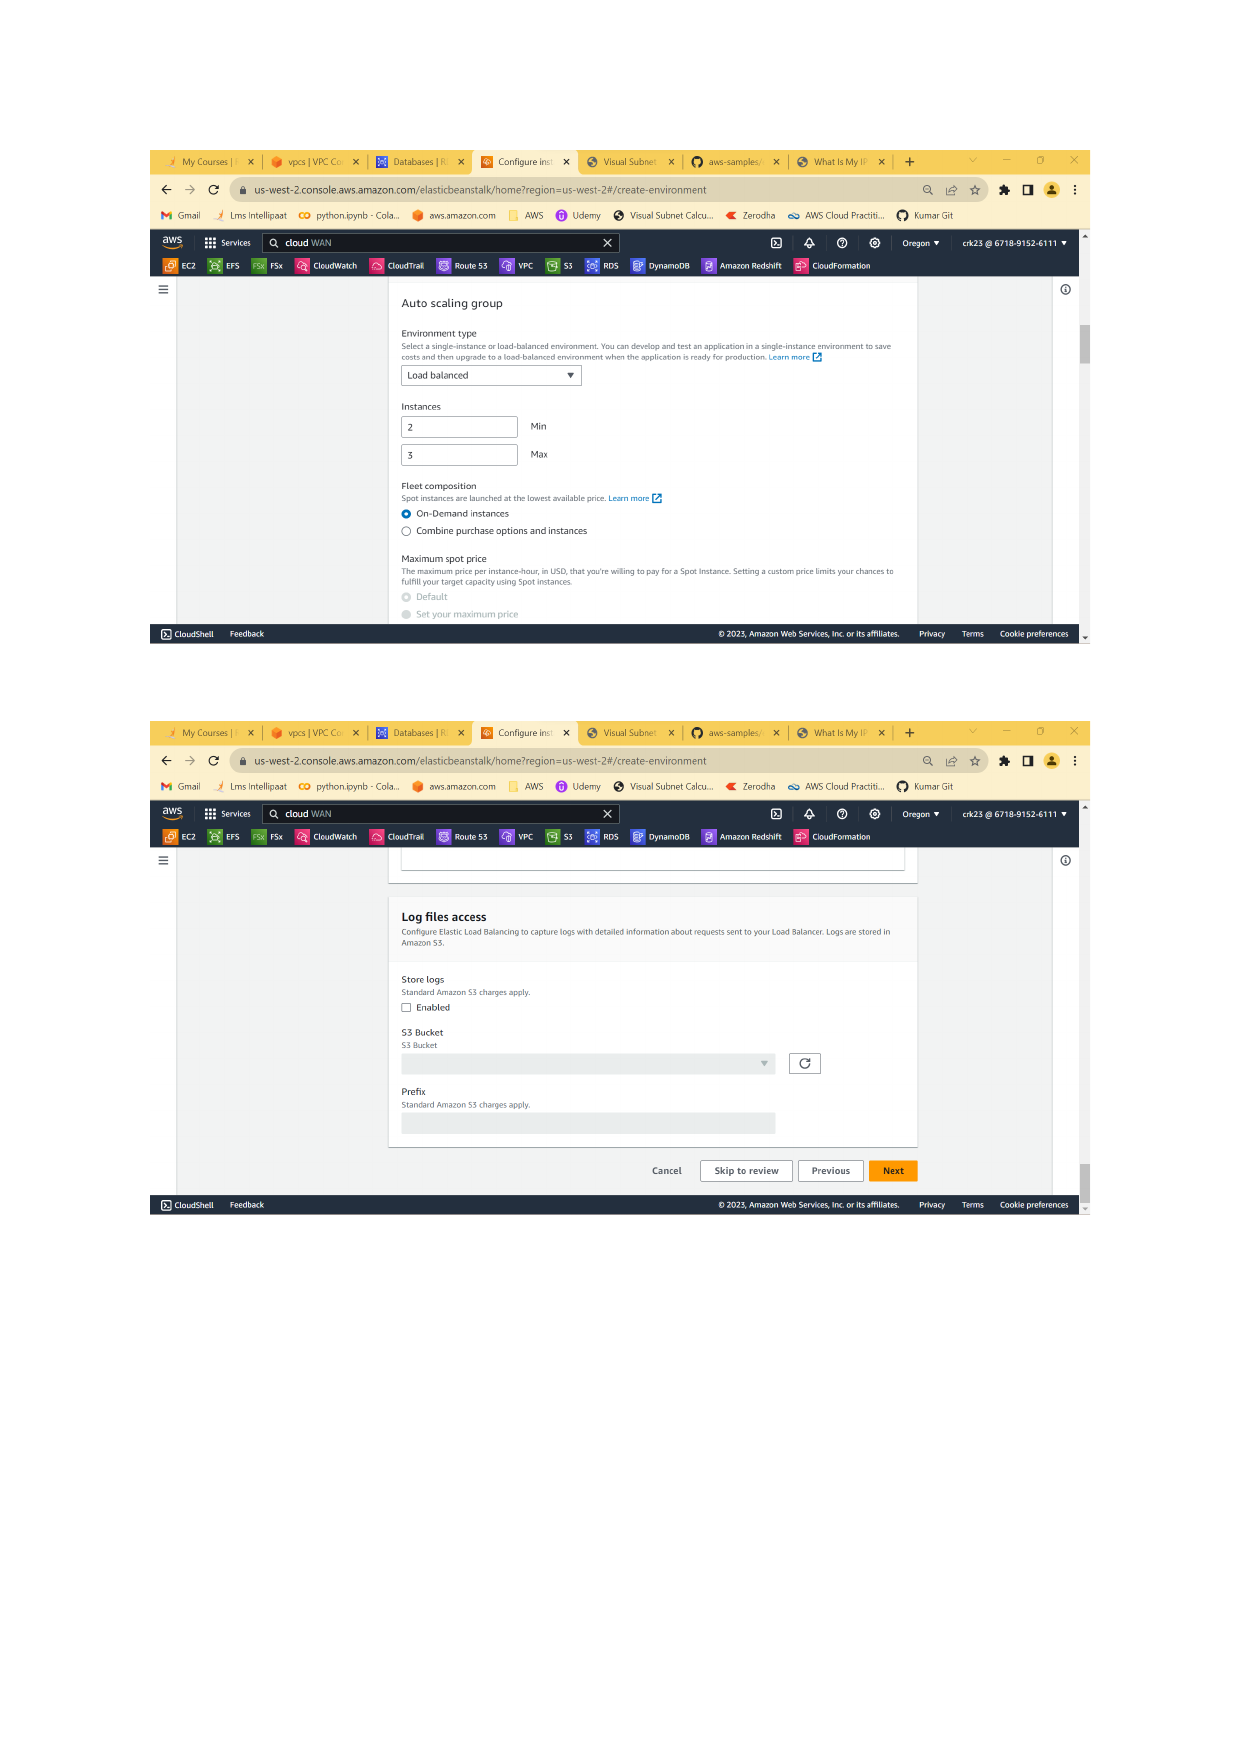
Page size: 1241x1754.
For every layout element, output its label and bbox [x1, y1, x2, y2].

picture [150, 150, 1091, 644]
picture [150, 721, 1091, 1215]
